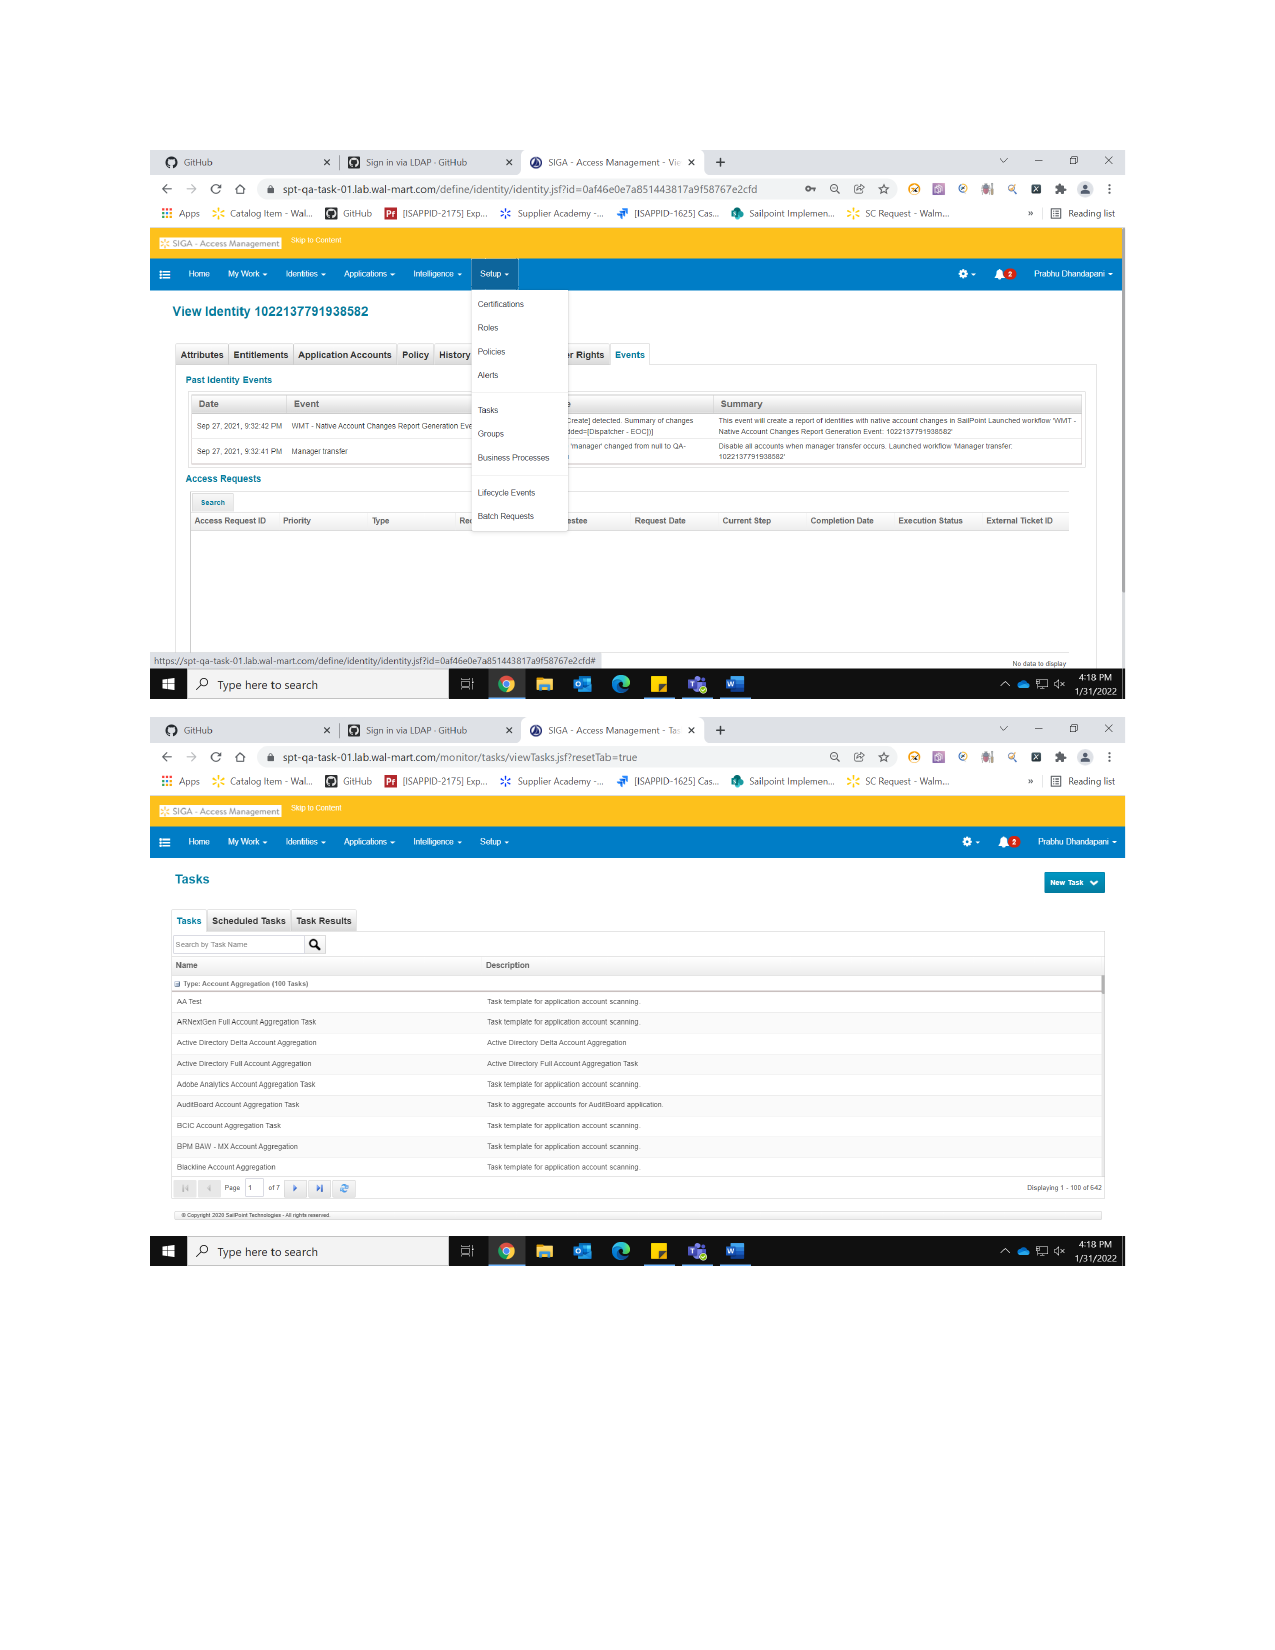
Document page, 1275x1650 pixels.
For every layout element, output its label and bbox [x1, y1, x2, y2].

picture [150, 717, 1125, 1266]
picture [150, 150, 1125, 699]
